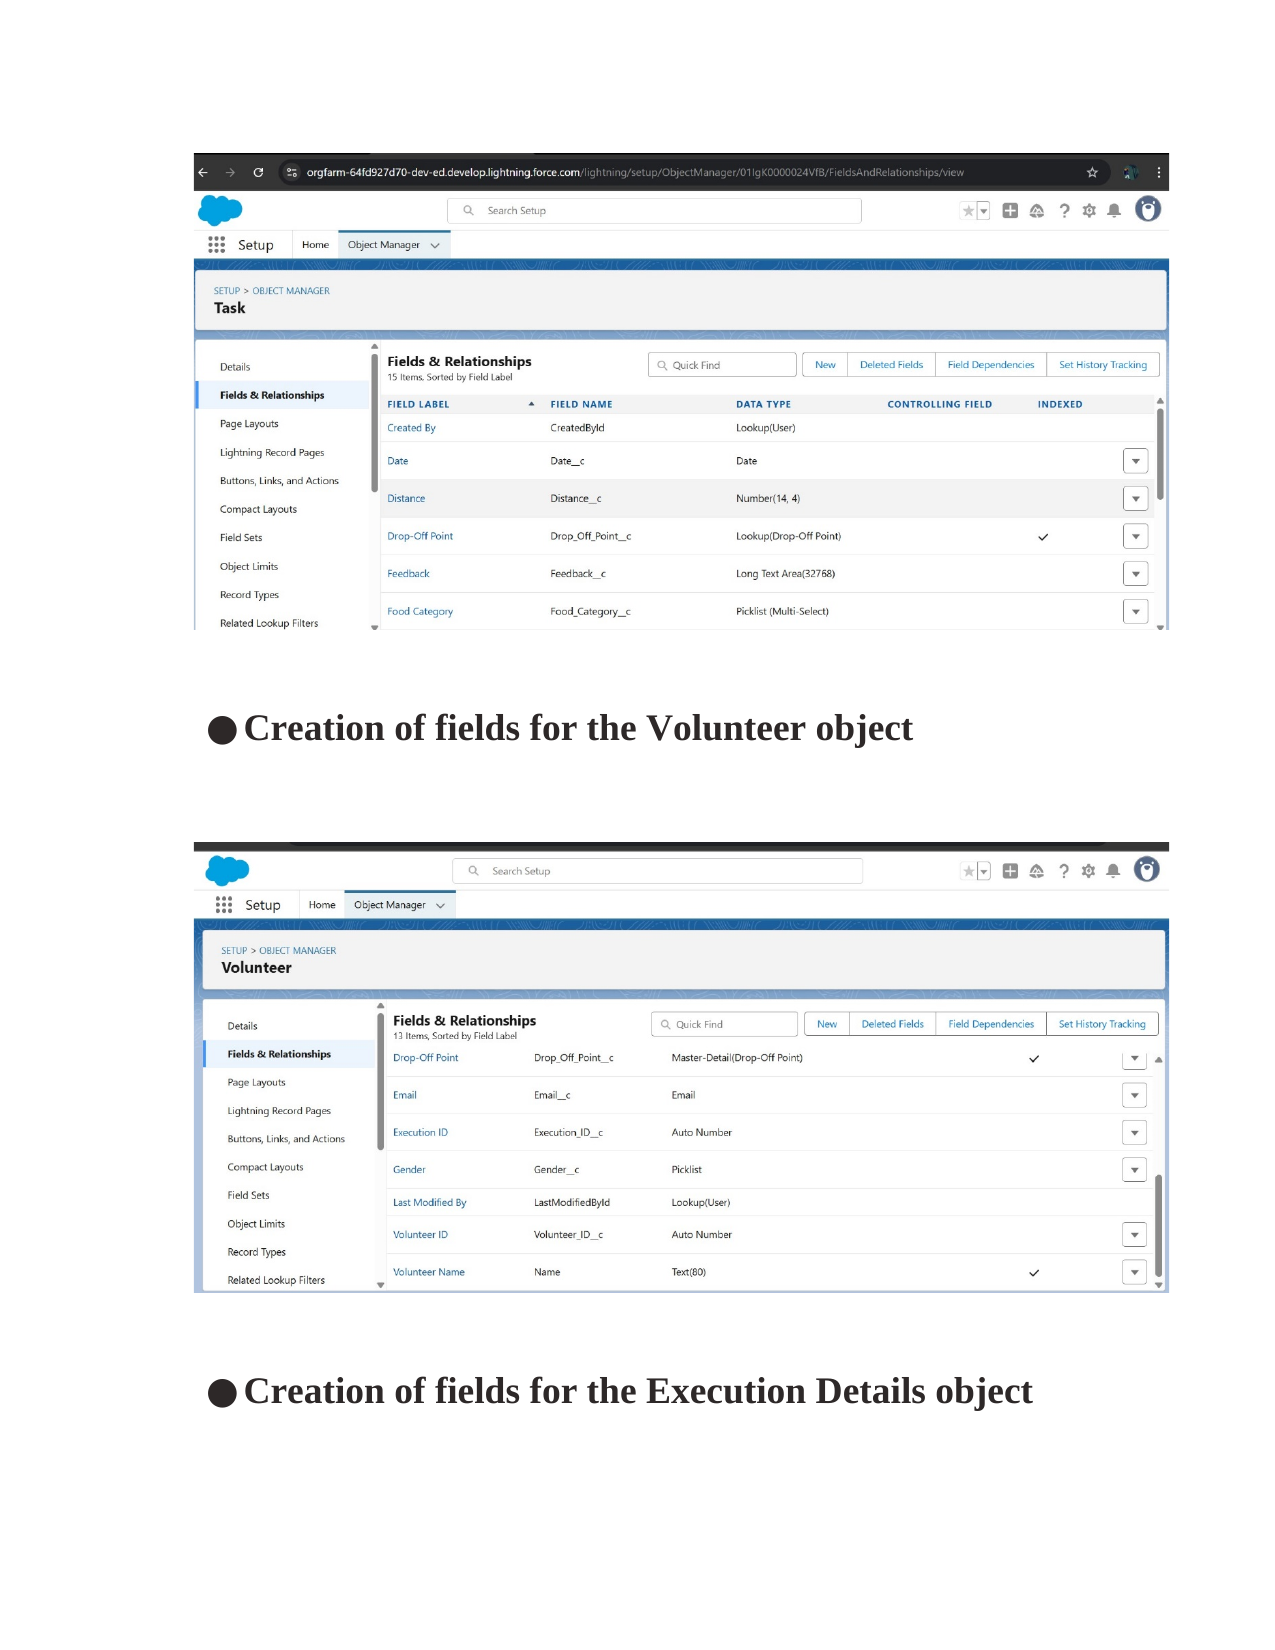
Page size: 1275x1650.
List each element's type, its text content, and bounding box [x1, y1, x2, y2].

subtitle Creation of fields for the Execution Details object [206, 1348, 1189, 1425]
picture [193, 842, 1170, 1293]
picture [193, 153, 1170, 630]
subtitle Creation of fields for the Volunteer object [206, 685, 1189, 762]
